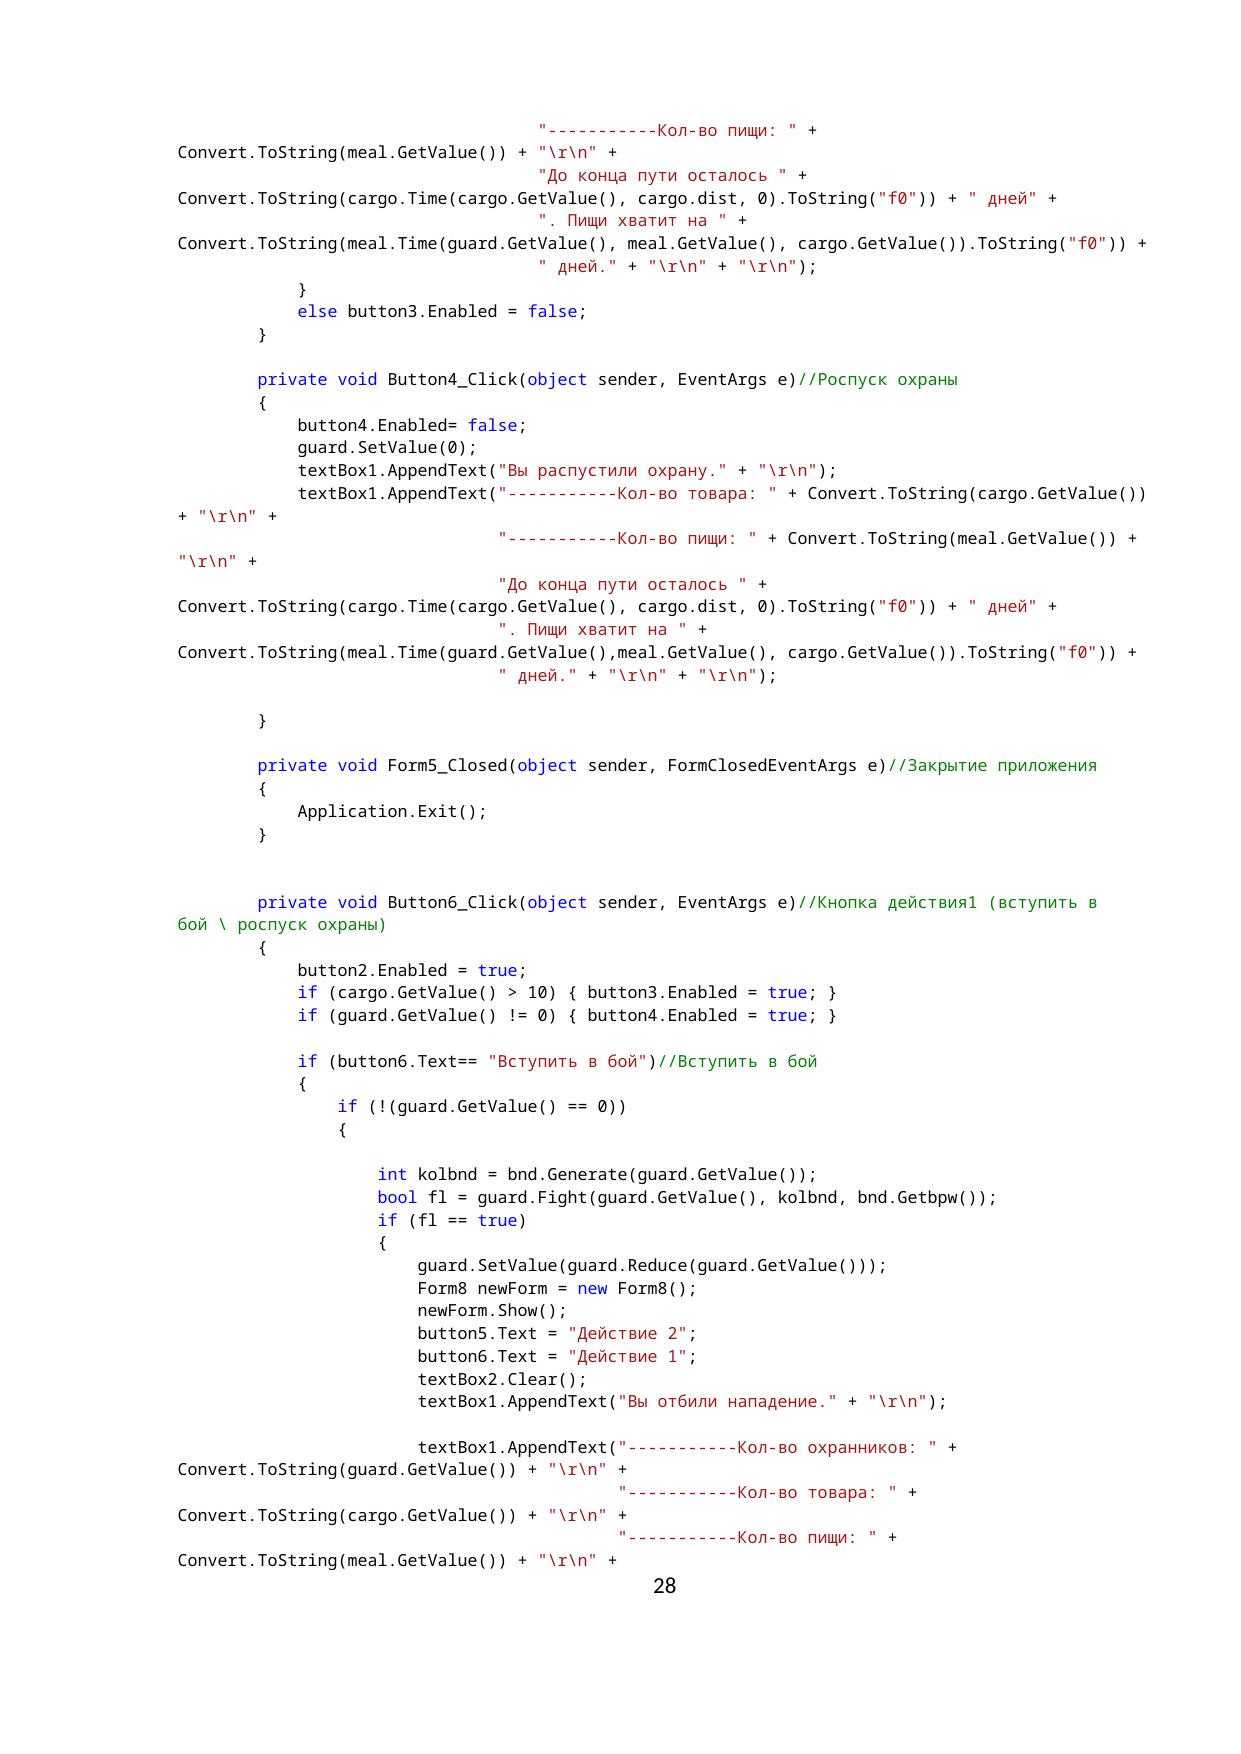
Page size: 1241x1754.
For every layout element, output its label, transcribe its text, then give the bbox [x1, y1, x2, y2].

text button6.Text = "Действие 1"; [177, 1344, 1152, 1367]
text if (cargo.GetValue() > 10) { button3.Enabled = true; } [177, 981, 1152, 1004]
text "До конца пути осталось " + Convert.ToString(cargo.Time(cargo.GetValue(), cargo.dist, 0).ToString("f0")) + " дней" + [177, 572, 1152, 618]
text private void Form5_Closed(object sender, FormClosedEventArgs e)//Закрытие приложения [177, 754, 1152, 777]
text { [177, 391, 1152, 413]
text if (!(guard.GetValue() == 0)) [177, 1094, 1152, 1117]
text { [177, 1231, 1152, 1253]
text " дней." + "\r\n" + "\r\n"); [177, 254, 1152, 277]
text { [177, 777, 1152, 799]
text newForm.Show(); [177, 1299, 1152, 1322]
text button2.Enabled = true; [177, 958, 1152, 981]
text "-----------Кол-во пищи: " + Convert.ToString(meal.GetValue()) + "\r\n" + [177, 118, 1152, 163]
text ". Пищи хватит на " + Convert.ToString(meal.Time(guard.GetValue(),meal.GetValue(), cargo.GetValue()).ToString("f0")) + [177, 618, 1152, 663]
text textBox1.AppendText("-----------Кол-во товара: " + Convert.ToString(cargo.GetValue()) + "\r\n" + [177, 481, 1152, 527]
text if (fl == true) [177, 1208, 1152, 1231]
text int kolbnd = bnd.Generate(guard.GetValue()); [177, 1163, 1152, 1185]
text Form8 newForm = new Form8(); [177, 1276, 1152, 1299]
text "До конца пути осталось " + Convert.ToString(cargo.Time(cargo.GetValue(), cargo.dist, 0).ToString("f0")) + " дней" + [177, 163, 1152, 209]
text private void Button4_Click(object sender, EventArgs e)//Роспуск охраны [177, 368, 1152, 391]
text } [177, 822, 1152, 845]
text textBox1.AppendText("Вы распустили охрану." + "\r\n"); [177, 459, 1152, 481]
text button5.Text = "Действие 2"; [177, 1322, 1152, 1344]
text "-----------Кол-во пищи: " + Convert.ToString(meal.GetValue()) + "\r\n" + [177, 1526, 1152, 1571]
text "-----------Кол-во товара: " + Convert.ToString(cargo.GetValue()) + "\r\n" + [177, 1481, 1152, 1526]
text else button3.Enabled = false; [177, 300, 1152, 322]
text " дней." + "\r\n" + "\r\n"); [177, 663, 1152, 686]
text private void Button6_Click(object sender, EventArgs e)//Кнопка действия1 (вступить в бой \ роспуск охраны) [177, 890, 1152, 936]
text { [177, 936, 1152, 958]
text Application.Exit(); [177, 799, 1152, 822]
text bool fl = guard.Fight(guard.GetValue(), kolbnd, bnd.Getbpw()); [177, 1185, 1152, 1208]
text } [177, 708, 1152, 731]
text } [177, 322, 1152, 345]
text guard.SetValue(0); [177, 436, 1152, 459]
text textBox2.Clear(); [177, 1367, 1152, 1390]
text { [177, 1117, 1152, 1140]
text if (guard.GetValue() != 0) { button4.Enabled = true; } [177, 1004, 1152, 1026]
text ". Пищи хватит на " + Convert.ToString(meal.Time(guard.GetValue(), meal.GetValue(), cargo.GetValue()).ToString("f0")) + [177, 209, 1152, 254]
text guard.SetValue(guard.Reduce(guard.GetValue())); [177, 1253, 1152, 1276]
text "-----------Кол-во пищи: " + Convert.ToString(meal.GetValue()) + "\r\n" + [177, 527, 1152, 572]
text if (button6.Text== "Вступить в бой")//Вступить в бой [177, 1049, 1152, 1072]
text button4.Enabled= false; [177, 413, 1152, 436]
text } [177, 277, 1152, 300]
text { [177, 1072, 1152, 1094]
text textBox1.AppendText("-----------Кол-во охранников: " + Convert.ToString(guard.GetValue()) + "\r\n" + [177, 1435, 1152, 1481]
text textBox1.AppendText("Вы отбили нападение." + "\r\n"); [177, 1390, 1152, 1412]
